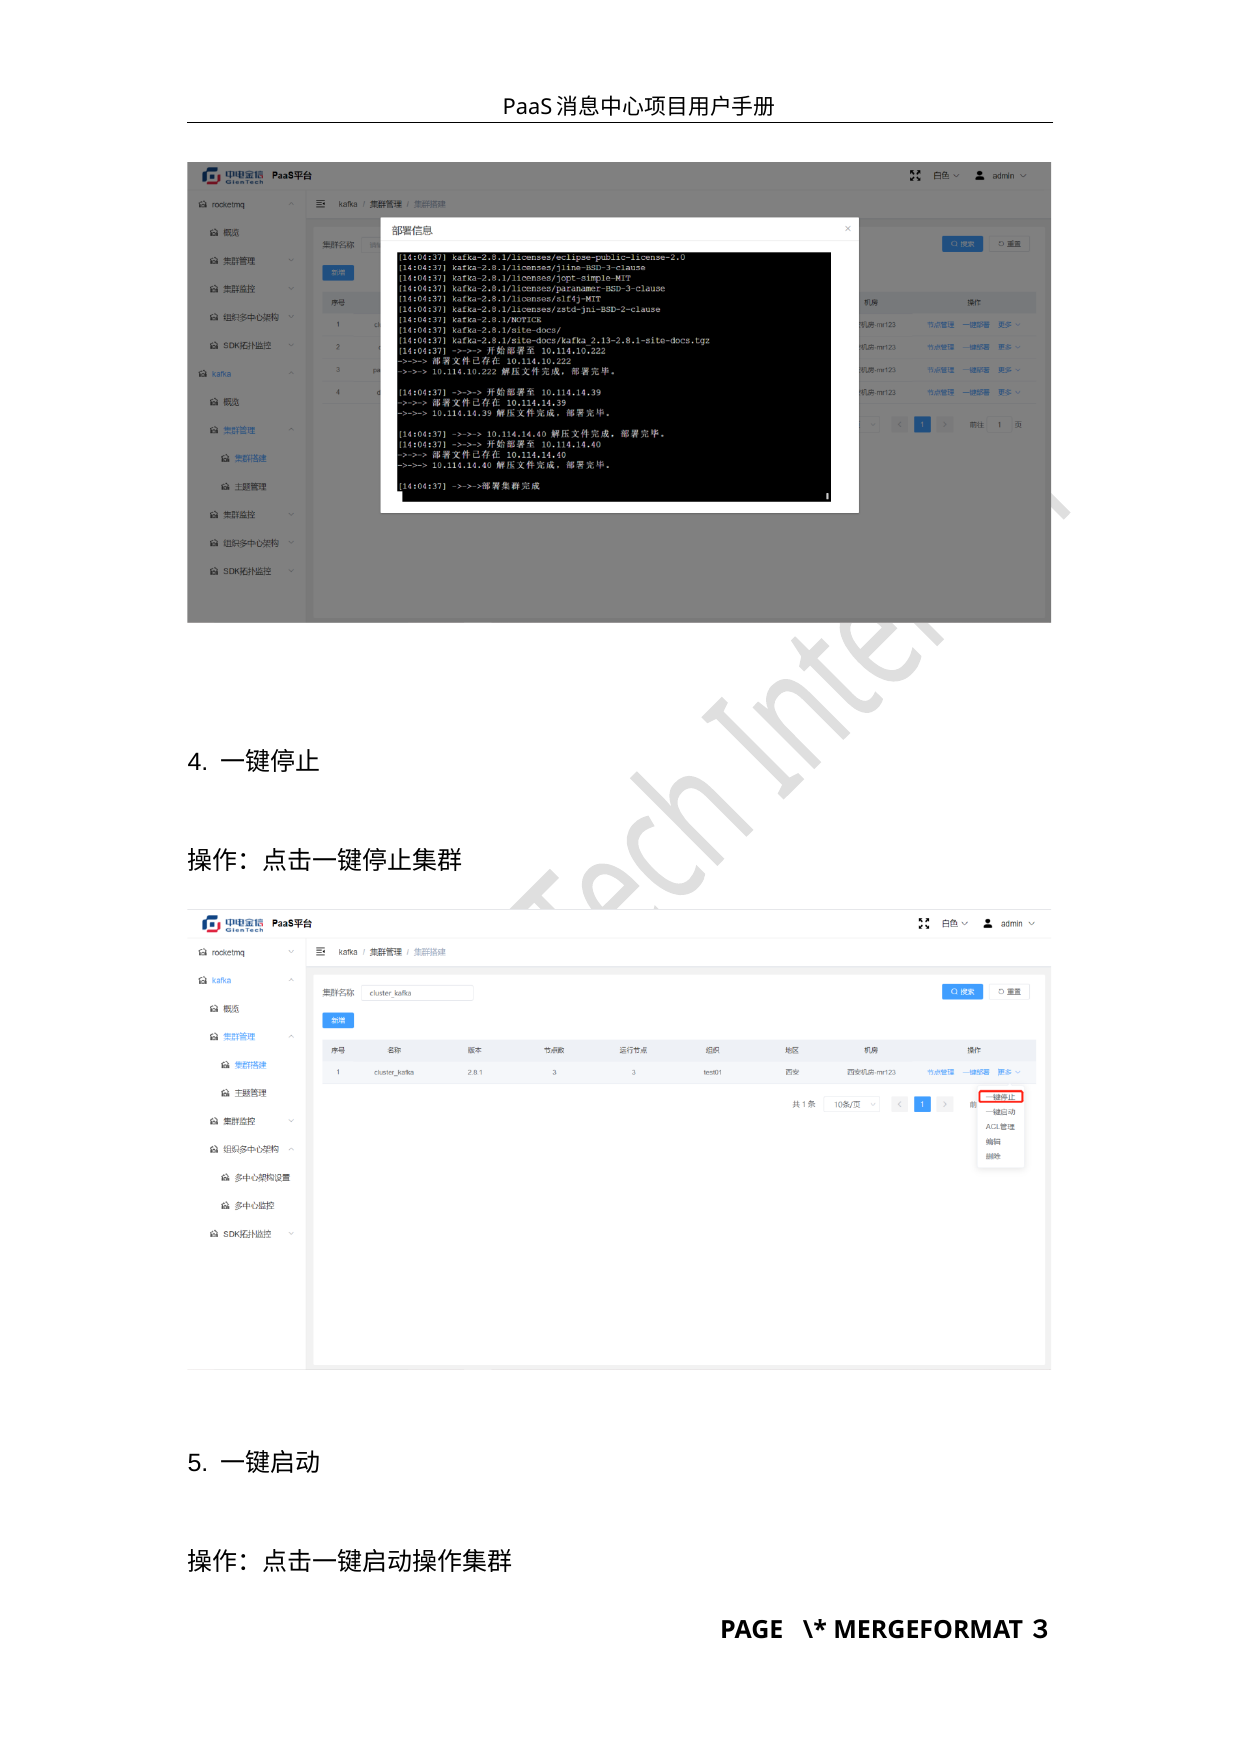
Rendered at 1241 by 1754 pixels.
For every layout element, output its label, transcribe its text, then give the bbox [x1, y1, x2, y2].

picture [187, 162, 1052, 623]
picture [187, 909, 1052, 1370]
text 操作：点击一键启动操作集群 [187, 1527, 1053, 1592]
subtitle 一键停止 [187, 727, 1053, 792]
subtitle 一键启动 [187, 1428, 1053, 1493]
text 操作：点击一键停止集群 [187, 826, 1053, 891]
